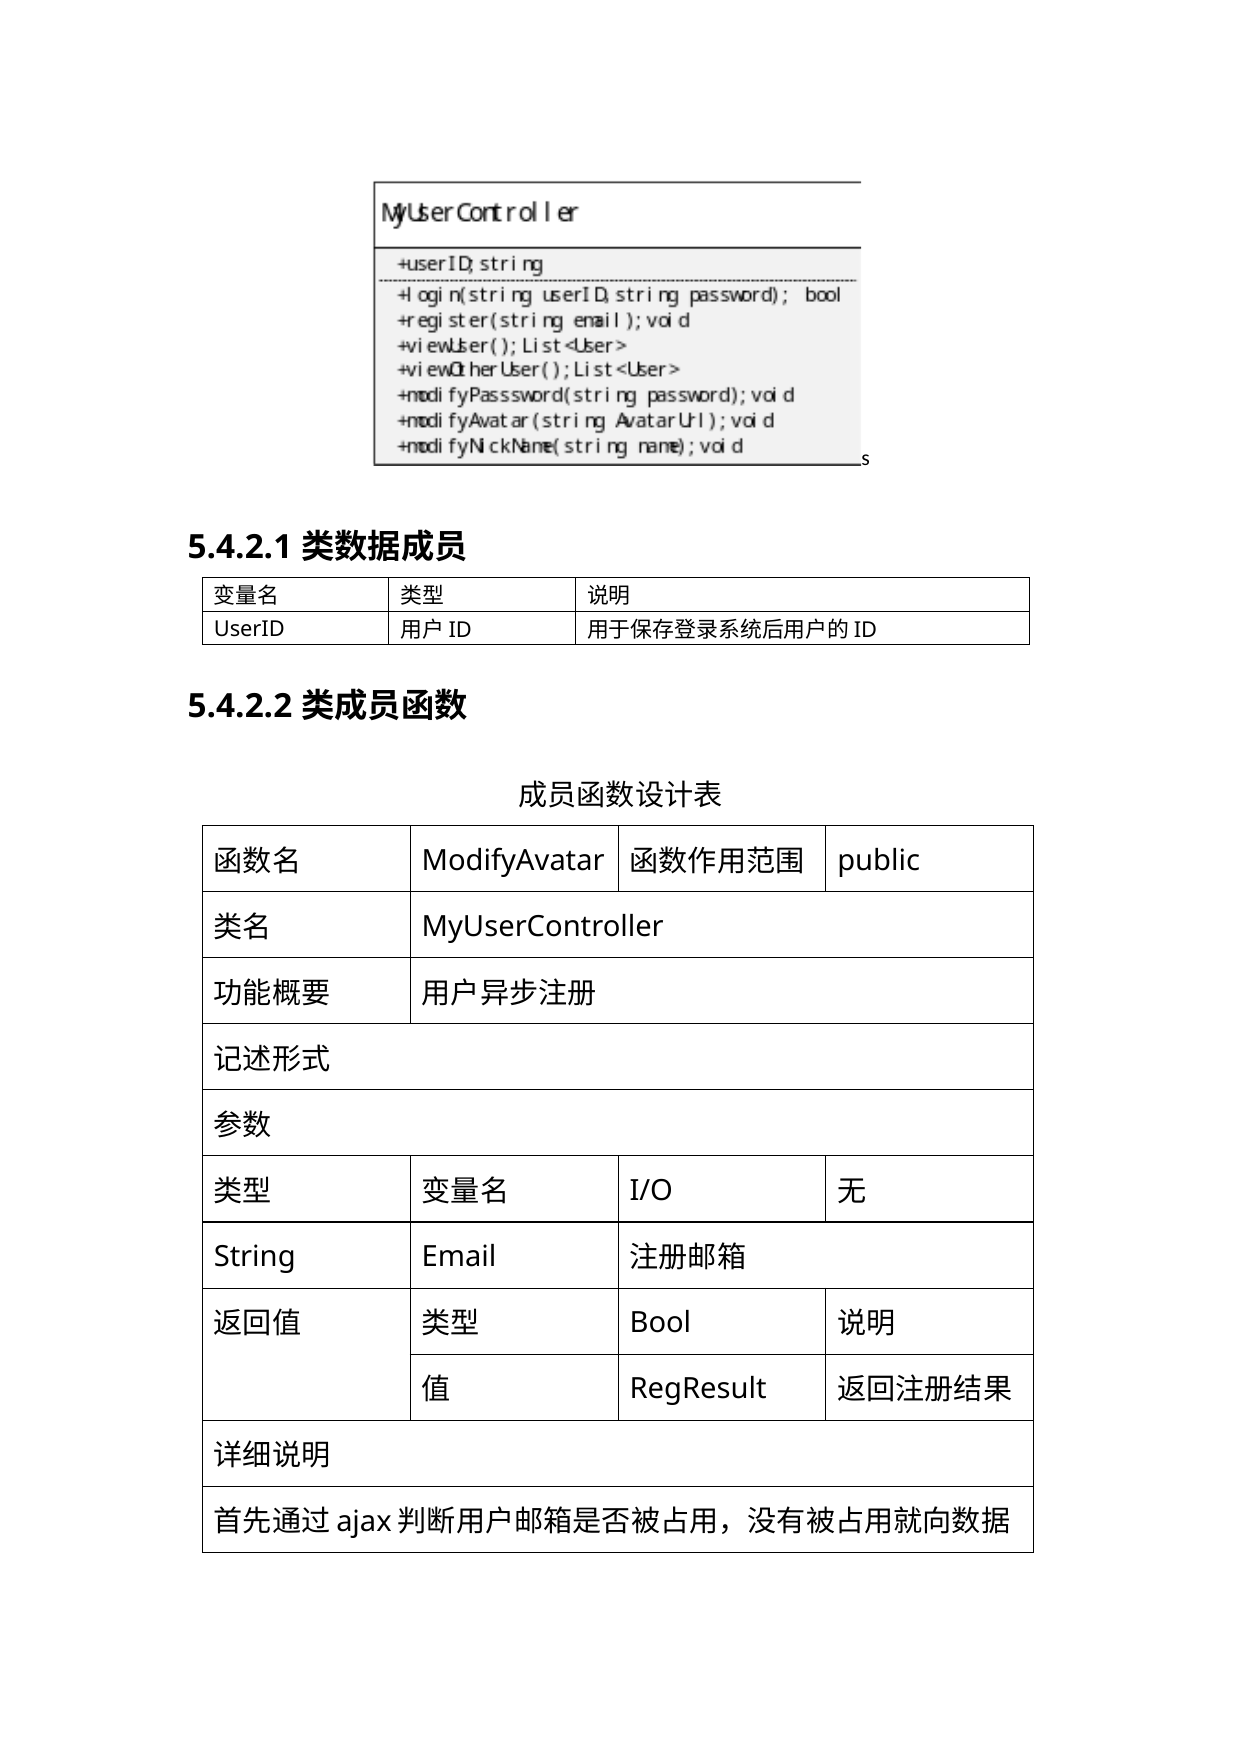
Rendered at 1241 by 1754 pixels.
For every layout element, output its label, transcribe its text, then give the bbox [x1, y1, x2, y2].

table_cell 记述形式 [203, 1024, 1033, 1089]
table_cell 说明 [826, 1289, 1033, 1353]
table_header 说明 [576, 578, 1029, 611]
table_cell 类型 [203, 1156, 410, 1221]
table_cell I/O [619, 1156, 825, 1221]
table_cell RegResult [619, 1355, 825, 1419]
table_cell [203, 1487, 1033, 1552]
table_cell 用于保存登录系统后用户的ID [576, 612, 1029, 644]
table_cell MyUserController [411, 892, 1033, 957]
table_cell Email [411, 1223, 618, 1287]
table_cell 参数 [203, 1090, 1033, 1155]
table_header 变量名 [203, 578, 388, 611]
table_header 函数名 [203, 826, 410, 891]
table_header 函数作用范围 [619, 826, 825, 891]
table_header 类型 [389, 578, 575, 611]
table_cell 类型 [411, 1289, 618, 1353]
table_cell 返回注册结果 [826, 1355, 1033, 1419]
text 5.4.2.1 类数据成员 [187, 512, 1053, 577]
table_cell 用户异步注册 [411, 958, 1033, 1023]
table_cell String [203, 1223, 410, 1287]
table_header ModifyAvatar [411, 826, 618, 891]
table_cell 详细说明 [203, 1421, 1033, 1486]
text s [187, 162, 1053, 487]
text 成员函数设计表 [187, 760, 1053, 825]
table_cell 注册邮箱 [619, 1223, 1033, 1287]
table_cell UserID [203, 612, 388, 644]
table_cell 功能概要 [203, 958, 410, 1023]
text 5.4.2.2 类成员函数 [187, 670, 1053, 735]
table_cell 返回值 [203, 1289, 410, 1419]
table_cell Bool [619, 1289, 825, 1353]
table_cell 值 [411, 1355, 618, 1419]
table_cell 无 [826, 1156, 1033, 1221]
table_cell 用户ID [389, 612, 575, 644]
table_header public [826, 826, 1033, 891]
table_cell 变量名 [411, 1156, 618, 1221]
table_cell 类名 [203, 892, 410, 957]
